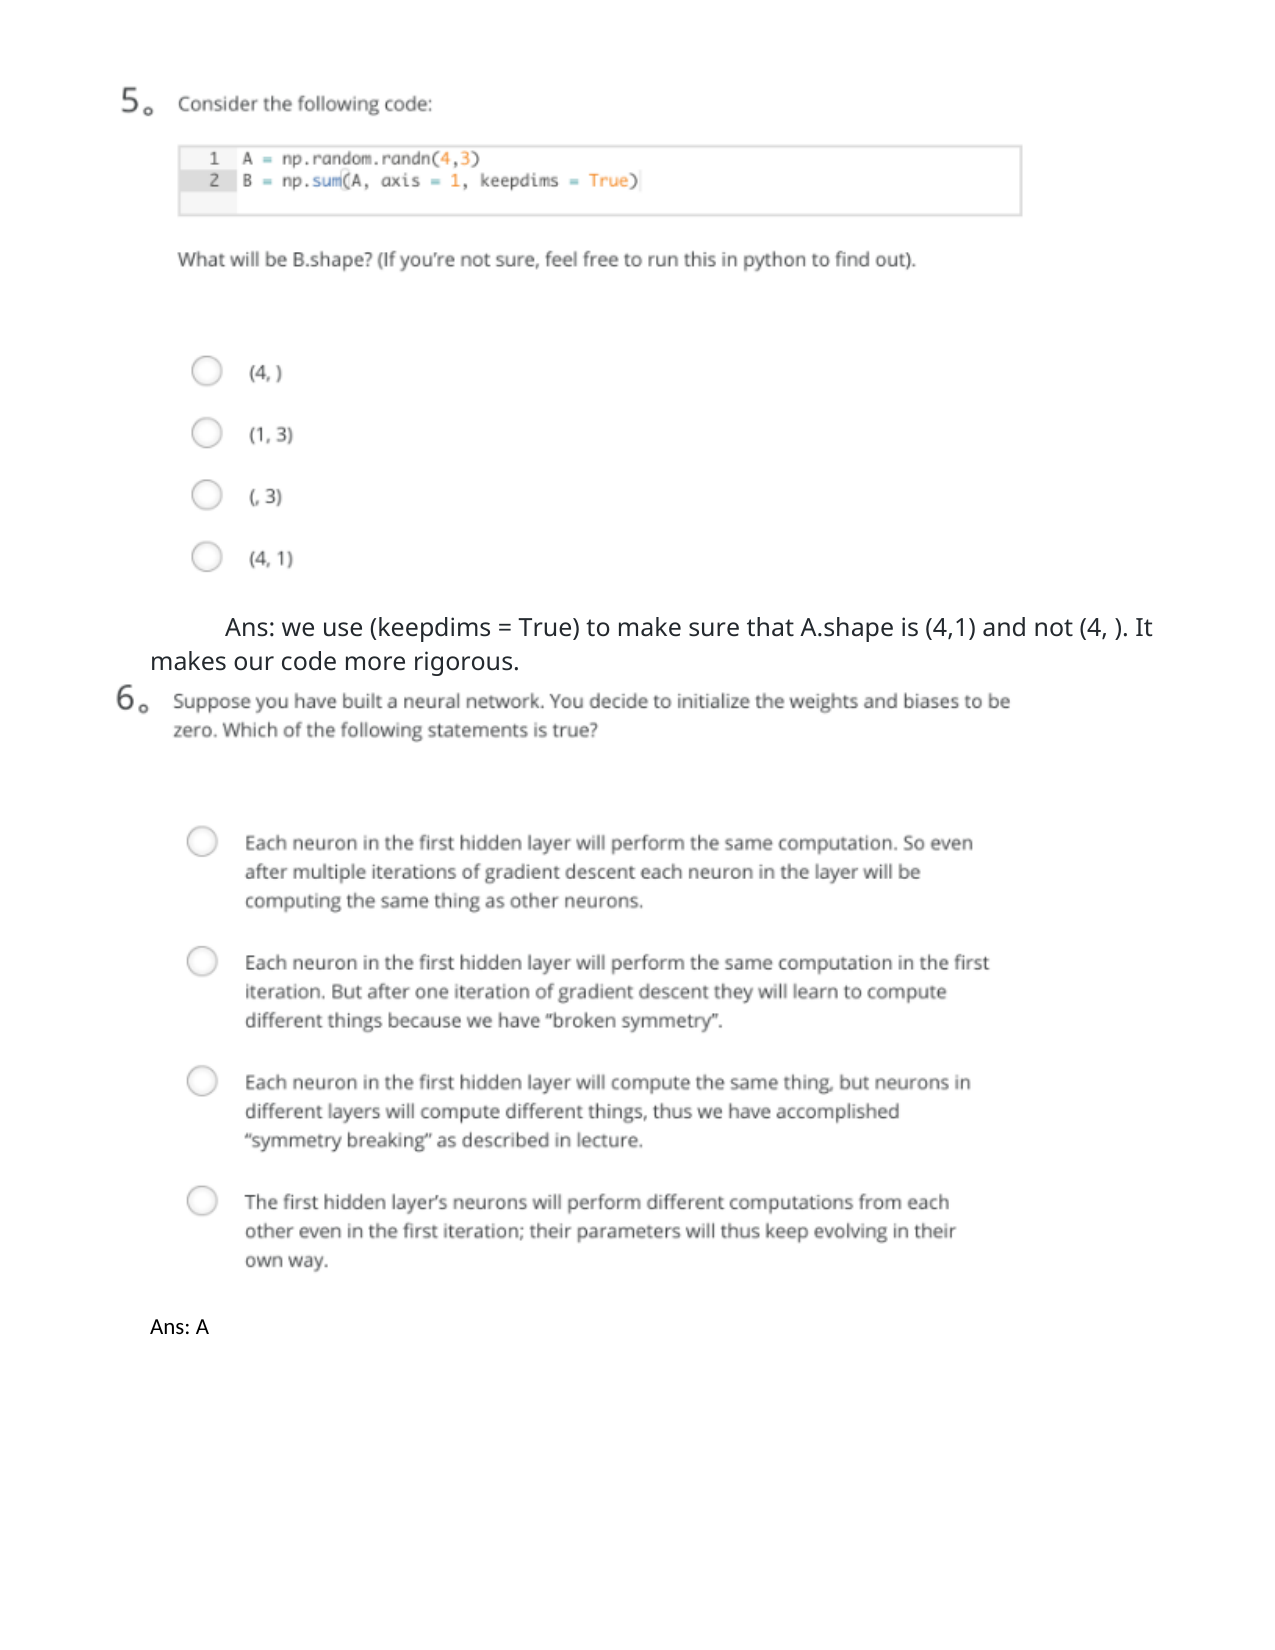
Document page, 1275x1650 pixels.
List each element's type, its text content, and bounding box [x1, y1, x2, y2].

picture [112, 677, 1046, 1294]
text Ans: we use (keepdims = True) to make sure that A.shape is (4,1) and not (4, ). It makes our code more rigorous. [150, 609, 1200, 678]
text Ans: A [75, 1312, 1200, 1340]
picture [112, 75, 1064, 591]
